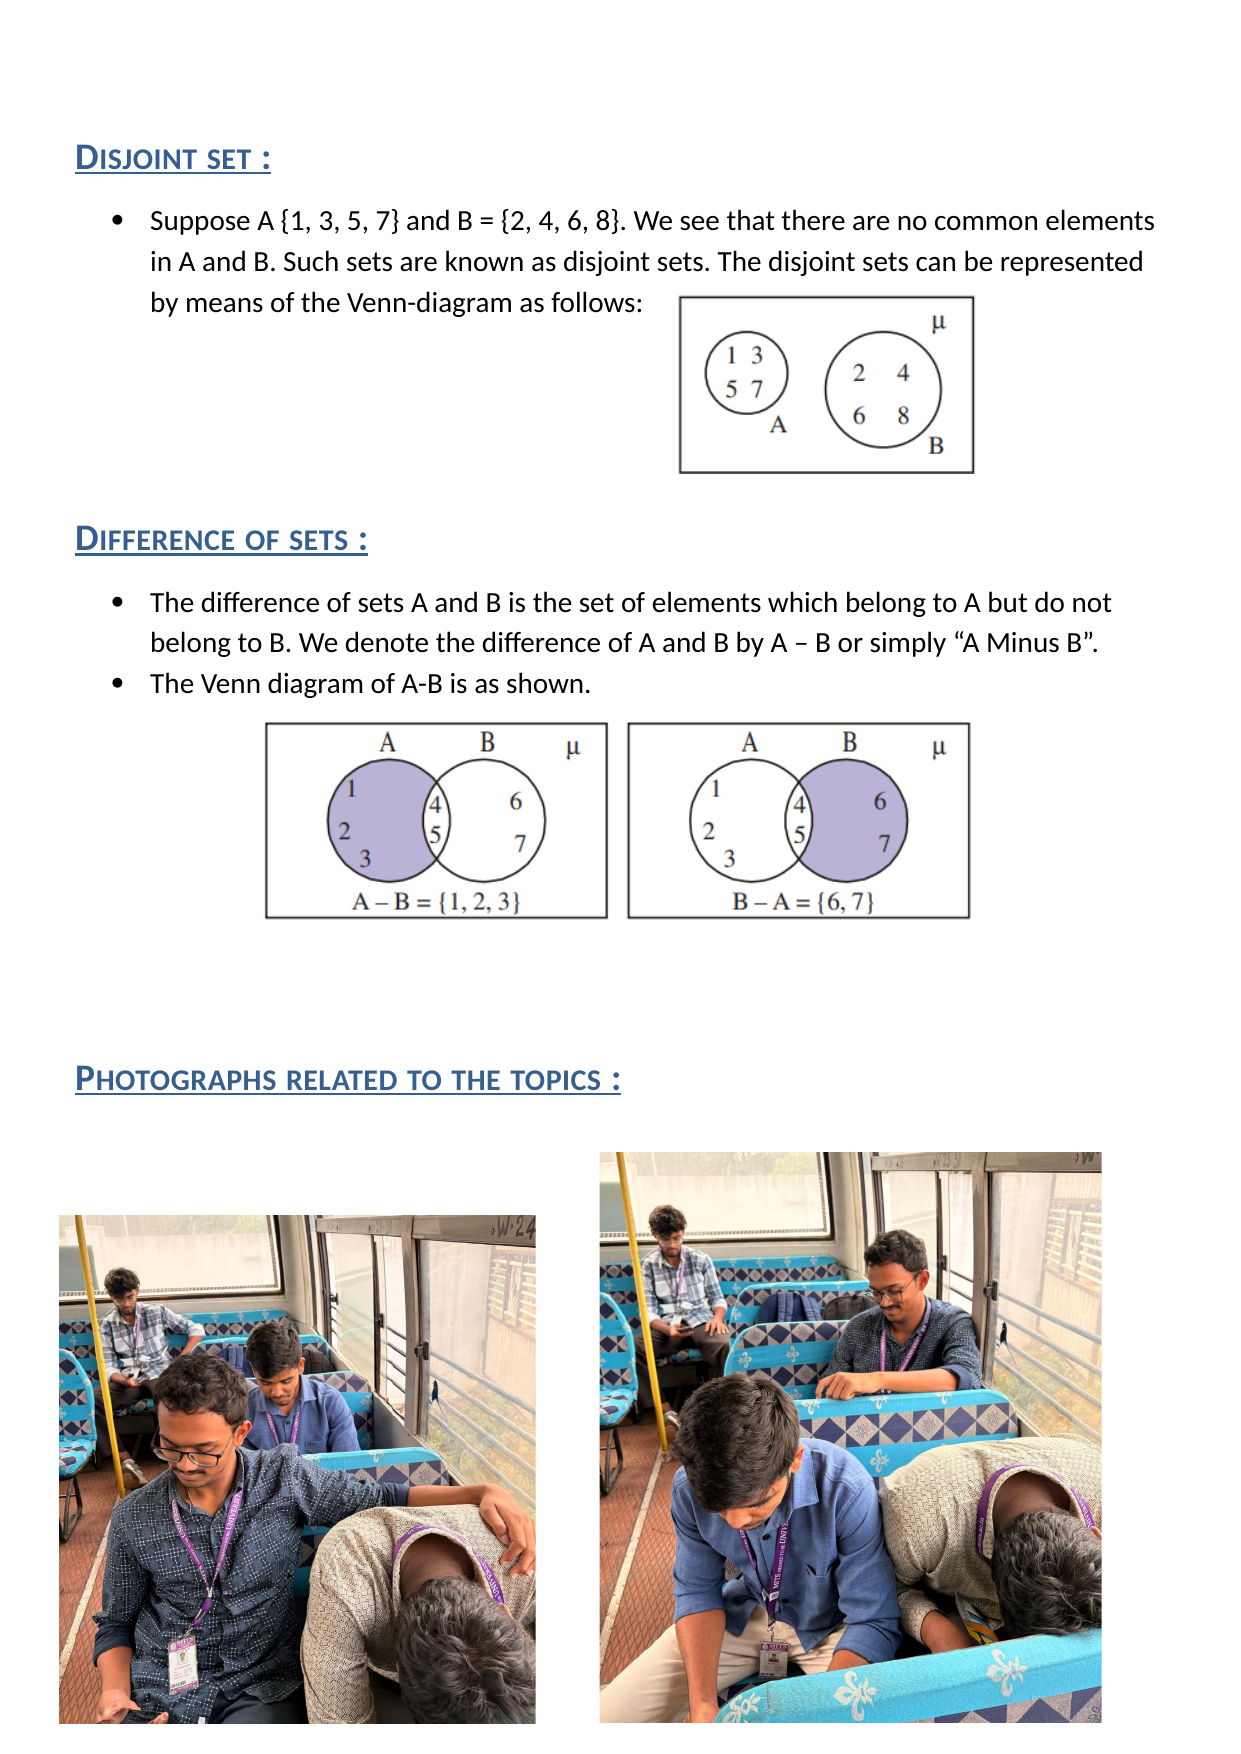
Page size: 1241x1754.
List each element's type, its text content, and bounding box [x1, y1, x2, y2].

list The difference of sets A and B is the set of elements which belong to A but do not belong to B. We denote the difference of A and B by A – B or simply “A Minus B”. [112, 584, 1165, 660]
picture [263, 719, 977, 921]
text Disjoint set : [75, 133, 1165, 178]
text Difference of sets : [75, 514, 1165, 560]
picture [57, 1215, 536, 1722]
text Photographs related to the topics : [75, 1054, 1165, 1099]
list The Venn diagram of A-B is as shown. [112, 666, 1165, 701]
list Suppose A {1, 3, 5, 7} and B = {2, 4, 6, 8}. We see that there are no common elements in A and B. Such sets are known as disjoint sets. The disjoint sets can be represented by means of the Venn-diagram as follows: [112, 202, 1165, 319]
picture [677, 292, 978, 474]
picture [598, 1152, 1102, 1721]
